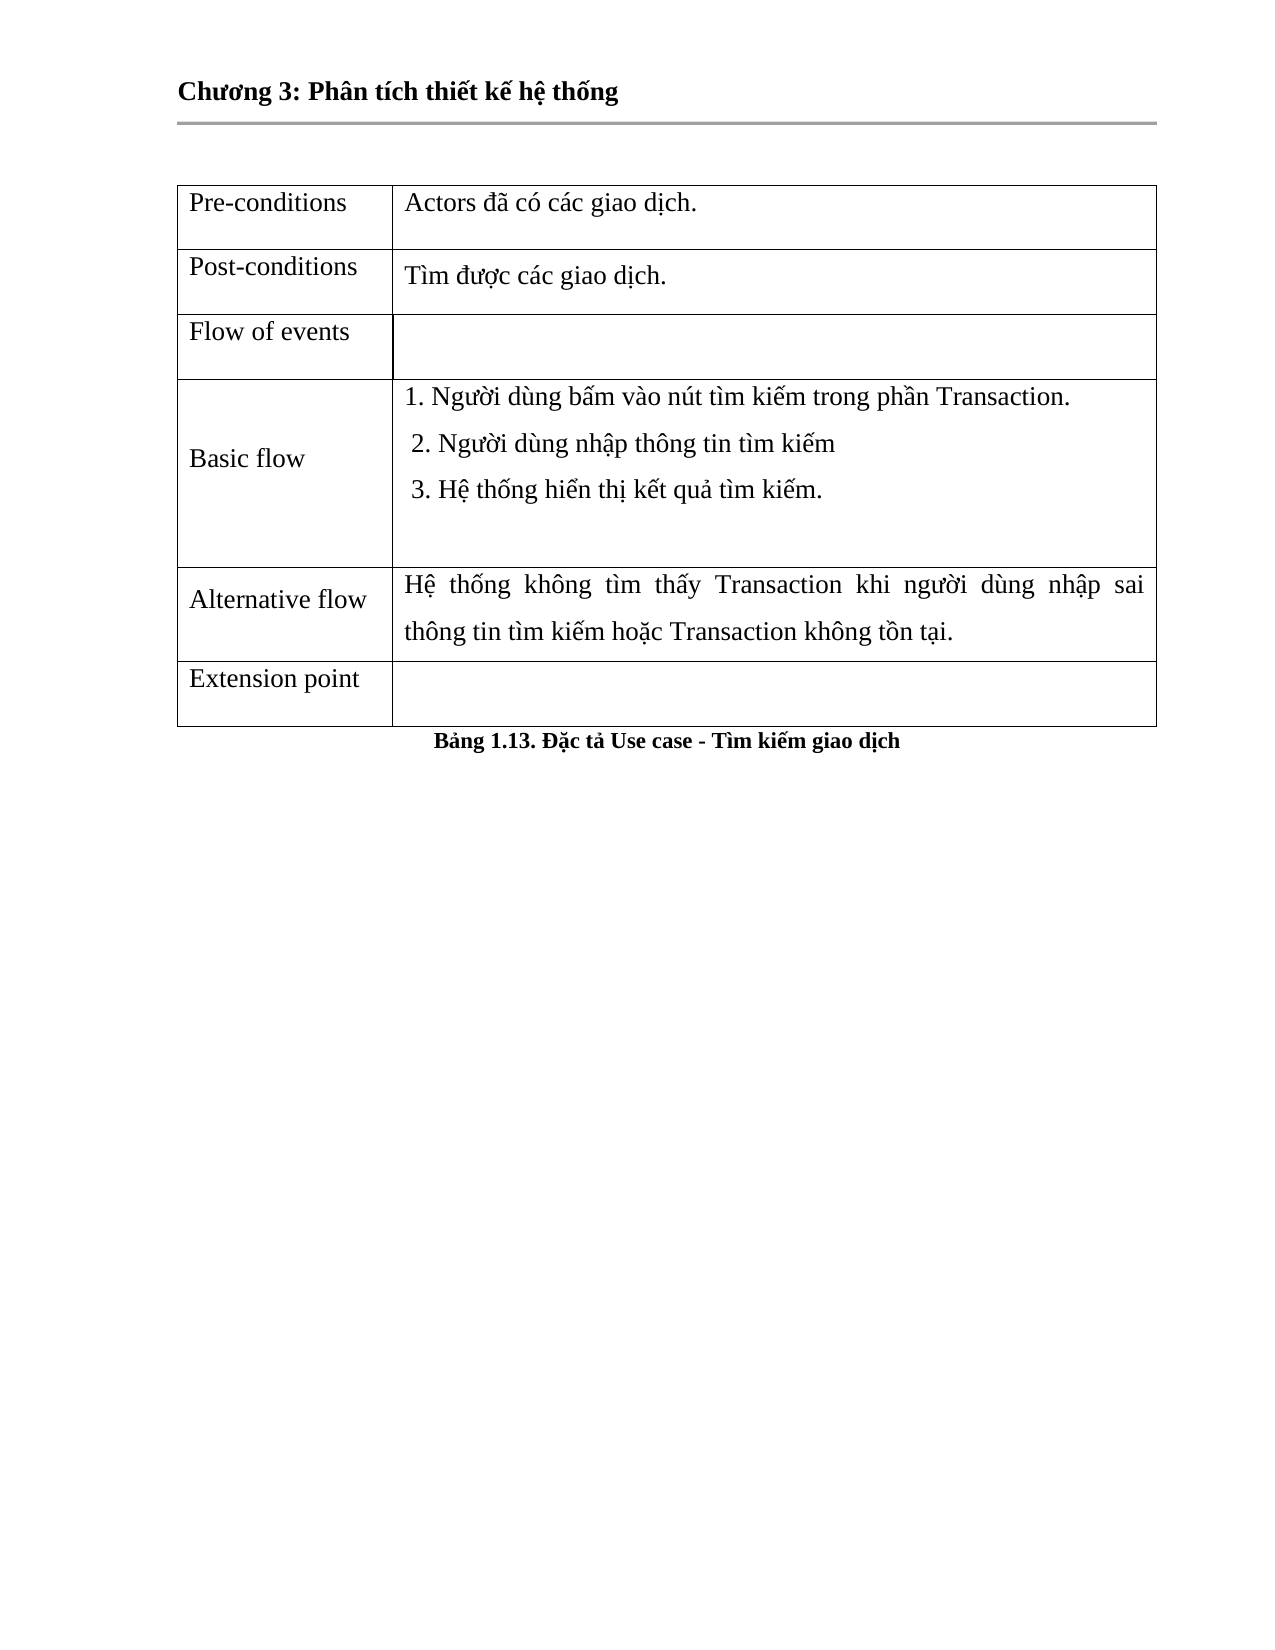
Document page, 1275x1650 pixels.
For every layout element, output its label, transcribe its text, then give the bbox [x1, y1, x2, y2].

table_cell [394, 315, 1156, 379]
table_cell [393, 662, 1156, 726]
table_cell Tìm được các giao dịch. [393, 250, 1156, 314]
table_cell Basic flow [178, 380, 392, 567]
table_cell Flow of events [178, 315, 392, 379]
table_cell Actors đã có các giao dịch. [393, 186, 1156, 249]
table_cell Hệ thống không tìm thấy Transaction khi người dùng nhập sai thông tin tìm kiếm hoặc Transaction không tồn tại. [393, 568, 1156, 661]
text Bảng 1.13. Đặc tả Use case - Tìm kiếm giao dịch [177, 727, 1157, 753]
table_cell Extension point [178, 662, 392, 726]
table_cell Pre-conditions [178, 186, 392, 249]
table_cell 1. Người dùng bấm vào nút tìm kiếm trong phần Transaction. 2. Người dùng nhập thông tin tìm kiếm 3. Hệ thống hiển thị kết quả tìm kiếm. [393, 380, 1156, 567]
table_cell Post-conditions [178, 250, 392, 314]
table_cell Alternative flow [178, 568, 392, 661]
